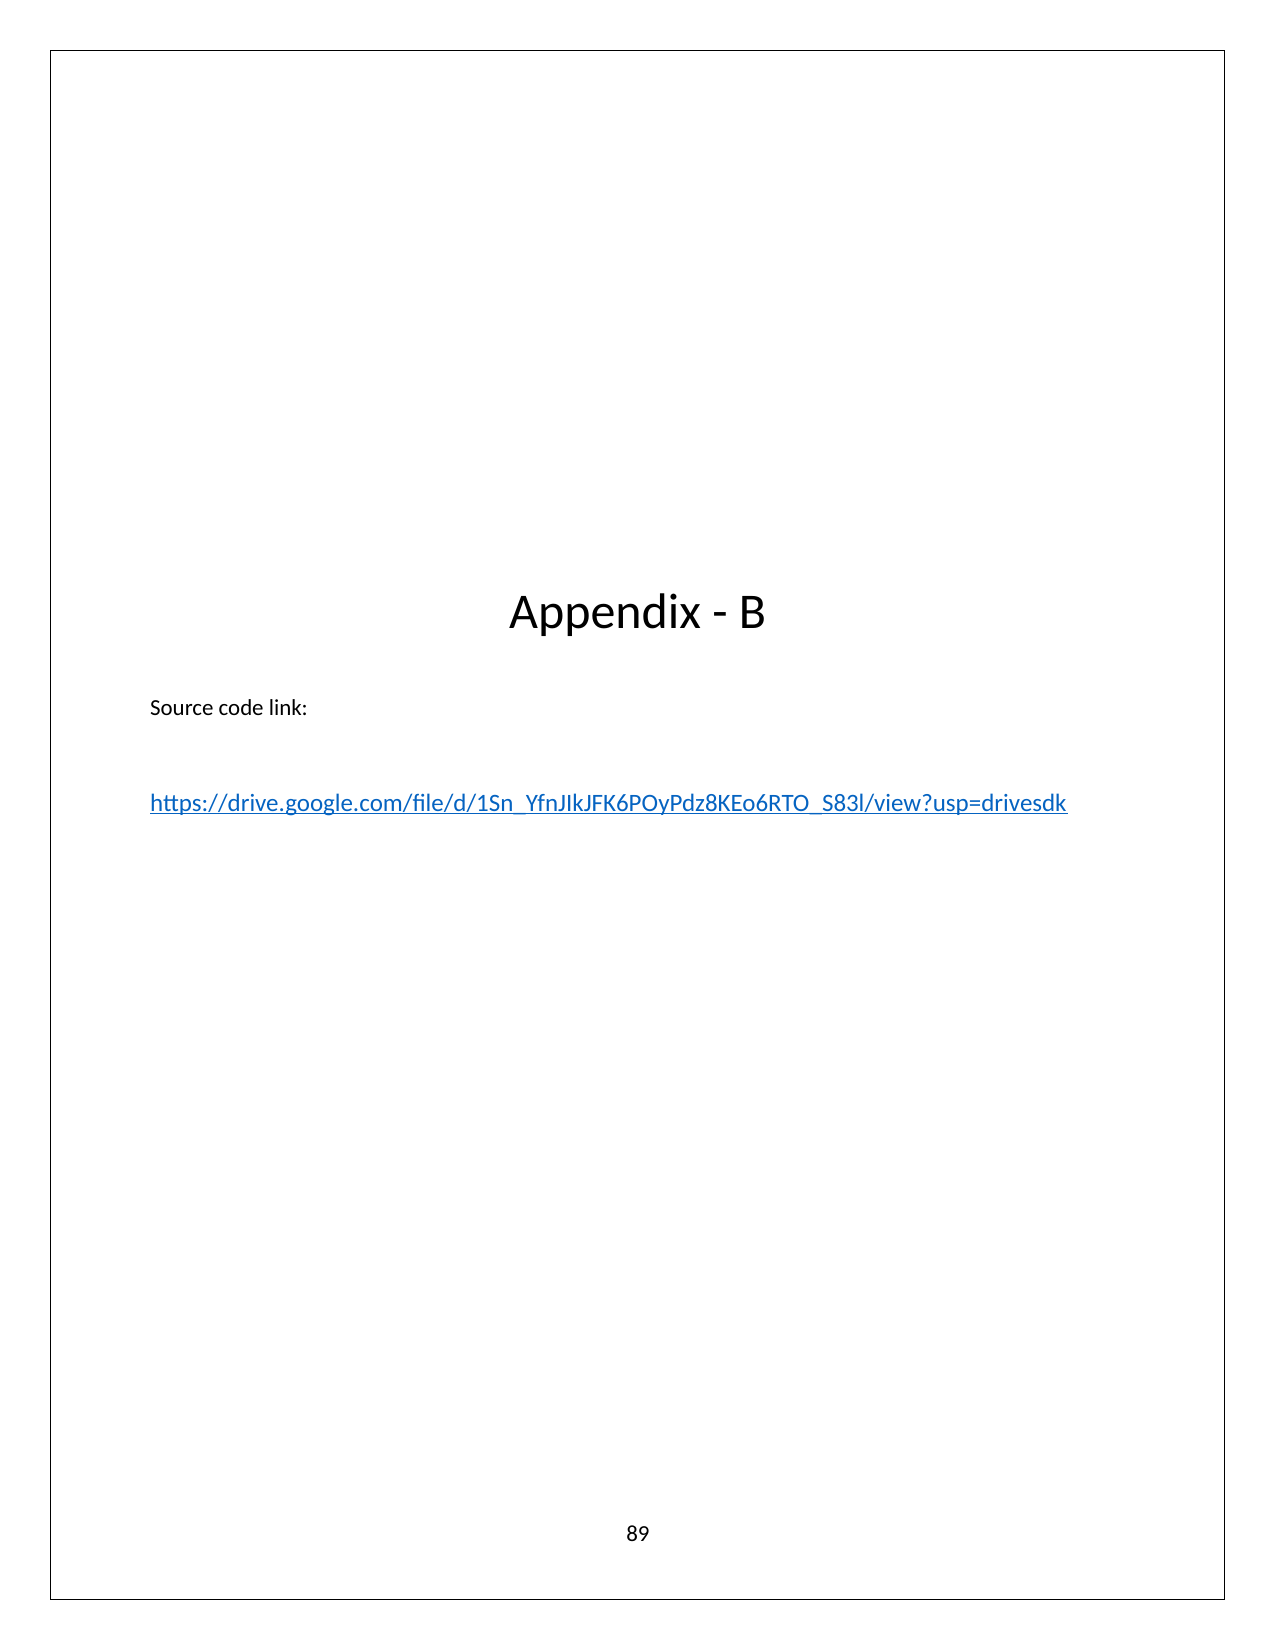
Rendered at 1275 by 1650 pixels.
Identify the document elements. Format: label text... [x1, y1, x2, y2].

text Source code link: [150, 693, 1125, 721]
text https://drive.google.com/file/d/1Sn_YfnJIkJFK6POyPdz8KEo6RTO_S83l/view?usp=drivesdk [150, 787, 1125, 817]
subtitle Appendix - B [150, 580, 1125, 641]
